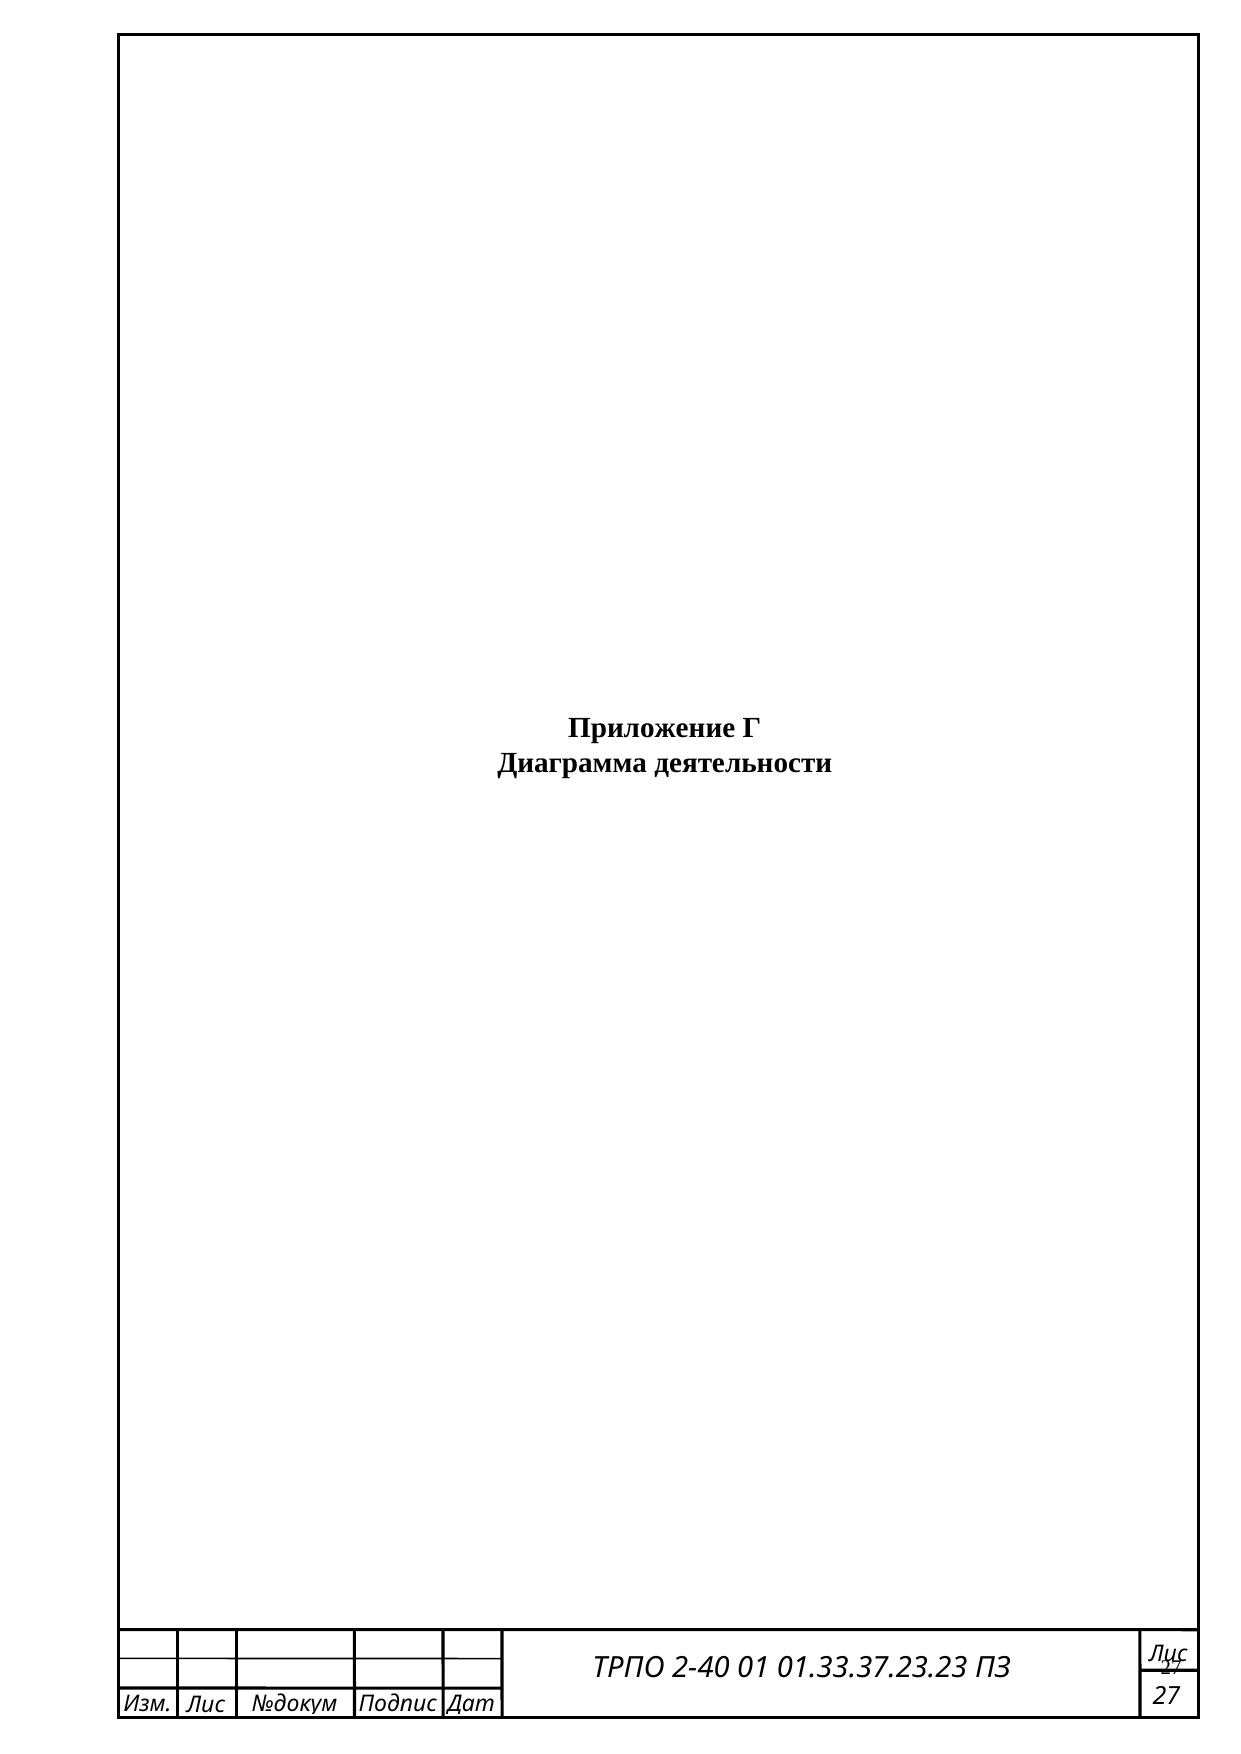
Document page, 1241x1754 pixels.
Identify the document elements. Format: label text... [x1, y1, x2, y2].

text Диаграмма деятельности [148, 745, 1181, 778]
subtitle Приложение Г [148, 707, 1181, 745]
